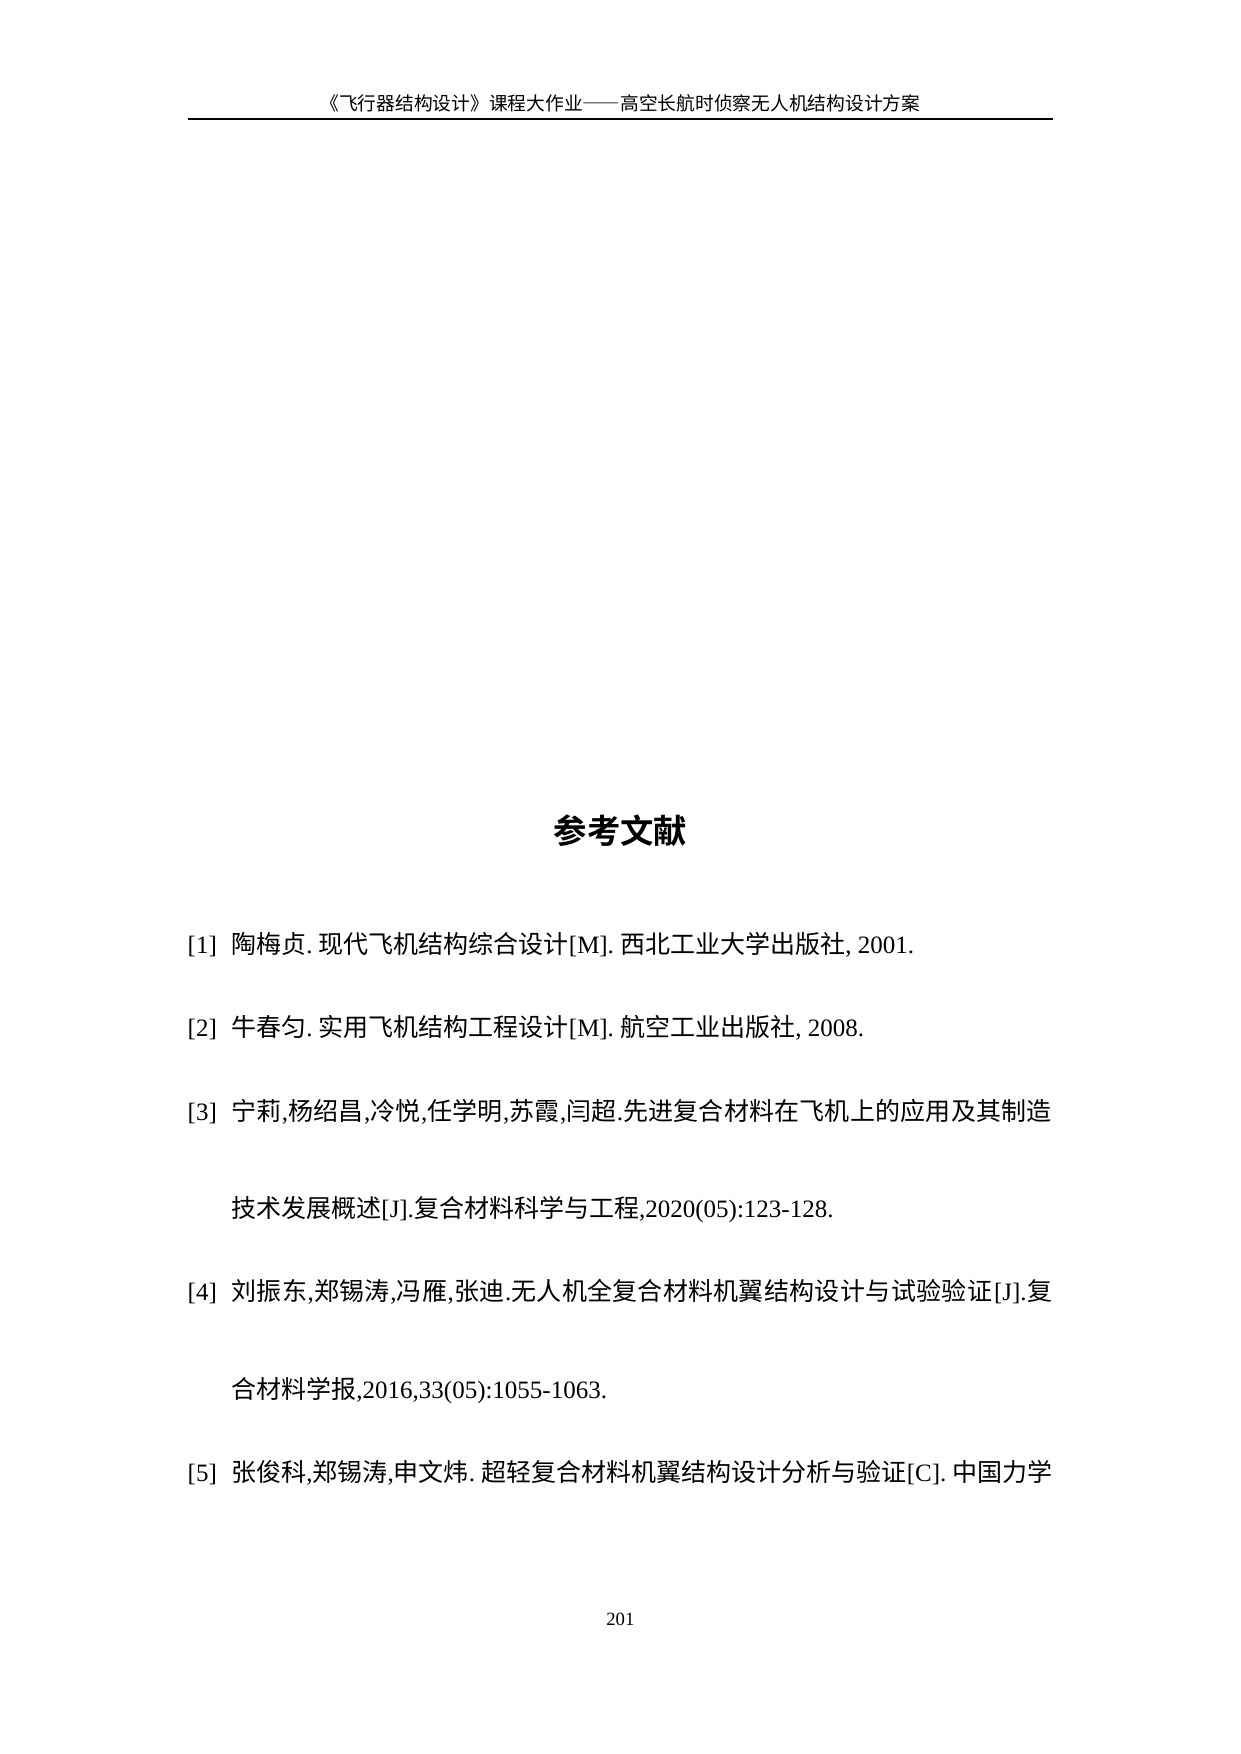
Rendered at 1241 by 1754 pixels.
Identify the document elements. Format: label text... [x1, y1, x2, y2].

list 刘振东,郑锡涛,冯雁,张迪.无人机全复合材料机翼结构设计与试验验证[J].复合材料学报,2016,33(05):1055-1063. [187, 1257, 1053, 1420]
list 宁莉,杨绍昌,冷悦,任学明,苏霞,闫超.先进复合材料在飞机上的应用及其制造技术发展概述[J].复合材料科学与工程,2020(05):123-128. [187, 1077, 1053, 1239]
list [187, 1438, 1053, 1503]
subtitle 参考文献 [187, 796, 1053, 861]
list 陶梅贞. 现代飞机结构综合设计[M]. 西北工业大学出版社, 2001. [187, 910, 1053, 975]
list 牛春匀. 实用飞机结构工程设计[M]. 航空工业出版社, 2008. [187, 993, 1053, 1058]
